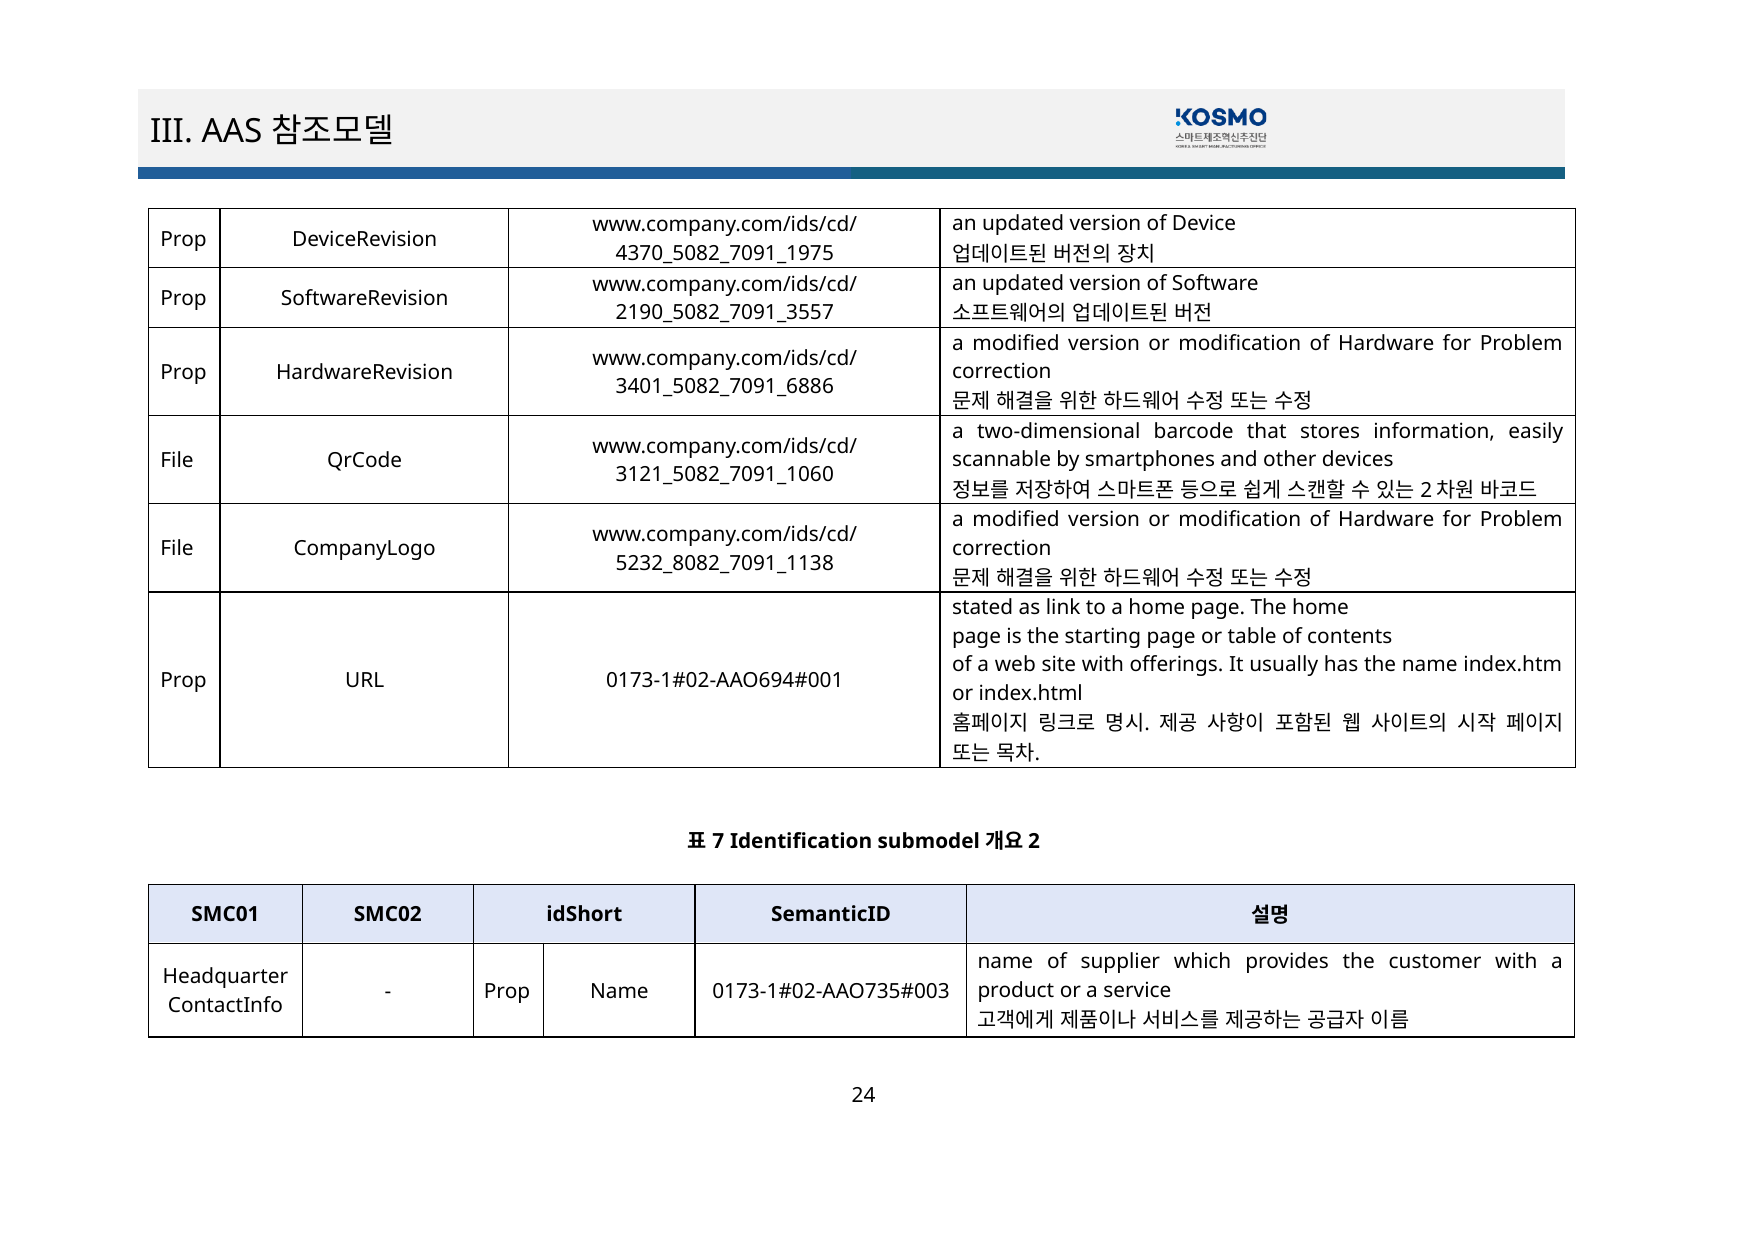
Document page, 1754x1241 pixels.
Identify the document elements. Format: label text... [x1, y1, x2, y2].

table_cell QrCode [221, 416, 508, 503]
table_cell 0173-1#02-AAO735#003 [696, 944, 966, 1036]
table_cell 0173-1#02-AAO694#001 [509, 593, 939, 767]
table_cell name of supplier which provides the customer with a product or a service 고객에게 제품이나 서비스를 제공하는 공급자 이름 [967, 944, 1574, 1036]
table_cell an updated version of Software 소프트웨어의 업데이트된 버전 [941, 268, 1575, 327]
table_cell SoftwareRevision [221, 268, 508, 327]
table_header SemanticID [696, 885, 966, 942]
table_cell Prop [149, 593, 219, 767]
table_cell Prop [149, 328, 219, 415]
table_cell Headquarter ContactInfo [149, 944, 302, 1036]
table_cell URL [221, 593, 508, 767]
table_cell DeviceRevision [221, 209, 508, 267]
table_cell a modified version or modification of Hardware for Problem correction 문제 해결을 위한 하드웨어 수정 또는 수정 [941, 504, 1575, 591]
table_header SMC01 [149, 885, 302, 942]
table_cell a modified version or modification of Hardware for Problem correction 문제 해결을 위한 하드웨어 수정 또는 수정 [941, 328, 1575, 415]
table_cell Prop [149, 268, 219, 327]
table_cell a two-dimensional barcode that stores information, easily scannable by smartphones and other devices 정보를 저장하여 스마트폰 등으로 쉽게 스캔할 수 있는 2차원 바코드 [941, 416, 1575, 503]
table_header idShort [474, 885, 694, 942]
table_cell CompanyLogo [221, 504, 508, 591]
table_cell www.company.com/ids/cd/ 2190_5082_7091_3557 [509, 268, 939, 327]
table_cell www.company.com/ids/cd/ 4370_5082_7091_1975 [509, 209, 939, 267]
table_cell an updated version of Device 업데이트된 버전의 장치 [941, 209, 1575, 267]
table_cell HardwareRevision [221, 328, 508, 415]
table_header SMC02 [303, 885, 473, 942]
table_cell Prop [149, 209, 219, 267]
table_cell Name [544, 944, 694, 1036]
table_cell - [303, 944, 473, 1036]
table_cell File [149, 416, 219, 503]
table_cell stated as link to a home page. The home page is the starting page or table of contents of a web site with offerings. It usually has the name index.htm or index.html 홈페이지 링크로 명시. 제공 사항이 포함된 웹 사이트의 시작 페이지 또는 목차. [941, 593, 1575, 767]
table_cell www.company.com/ids/cd/ 5232_8082_7091_1138 [509, 504, 939, 591]
table_cell File [149, 504, 219, 591]
table_cell www.company.com/ids/cd/ 3121_5082_7091_1060 [509, 416, 939, 503]
table_cell www.company.com/ids/cd/ 3401_5082_7091_6886 [509, 328, 939, 415]
picture [1175, 108, 1267, 148]
table_cell Prop [474, 944, 543, 1036]
table_header 설명 [967, 885, 1574, 942]
